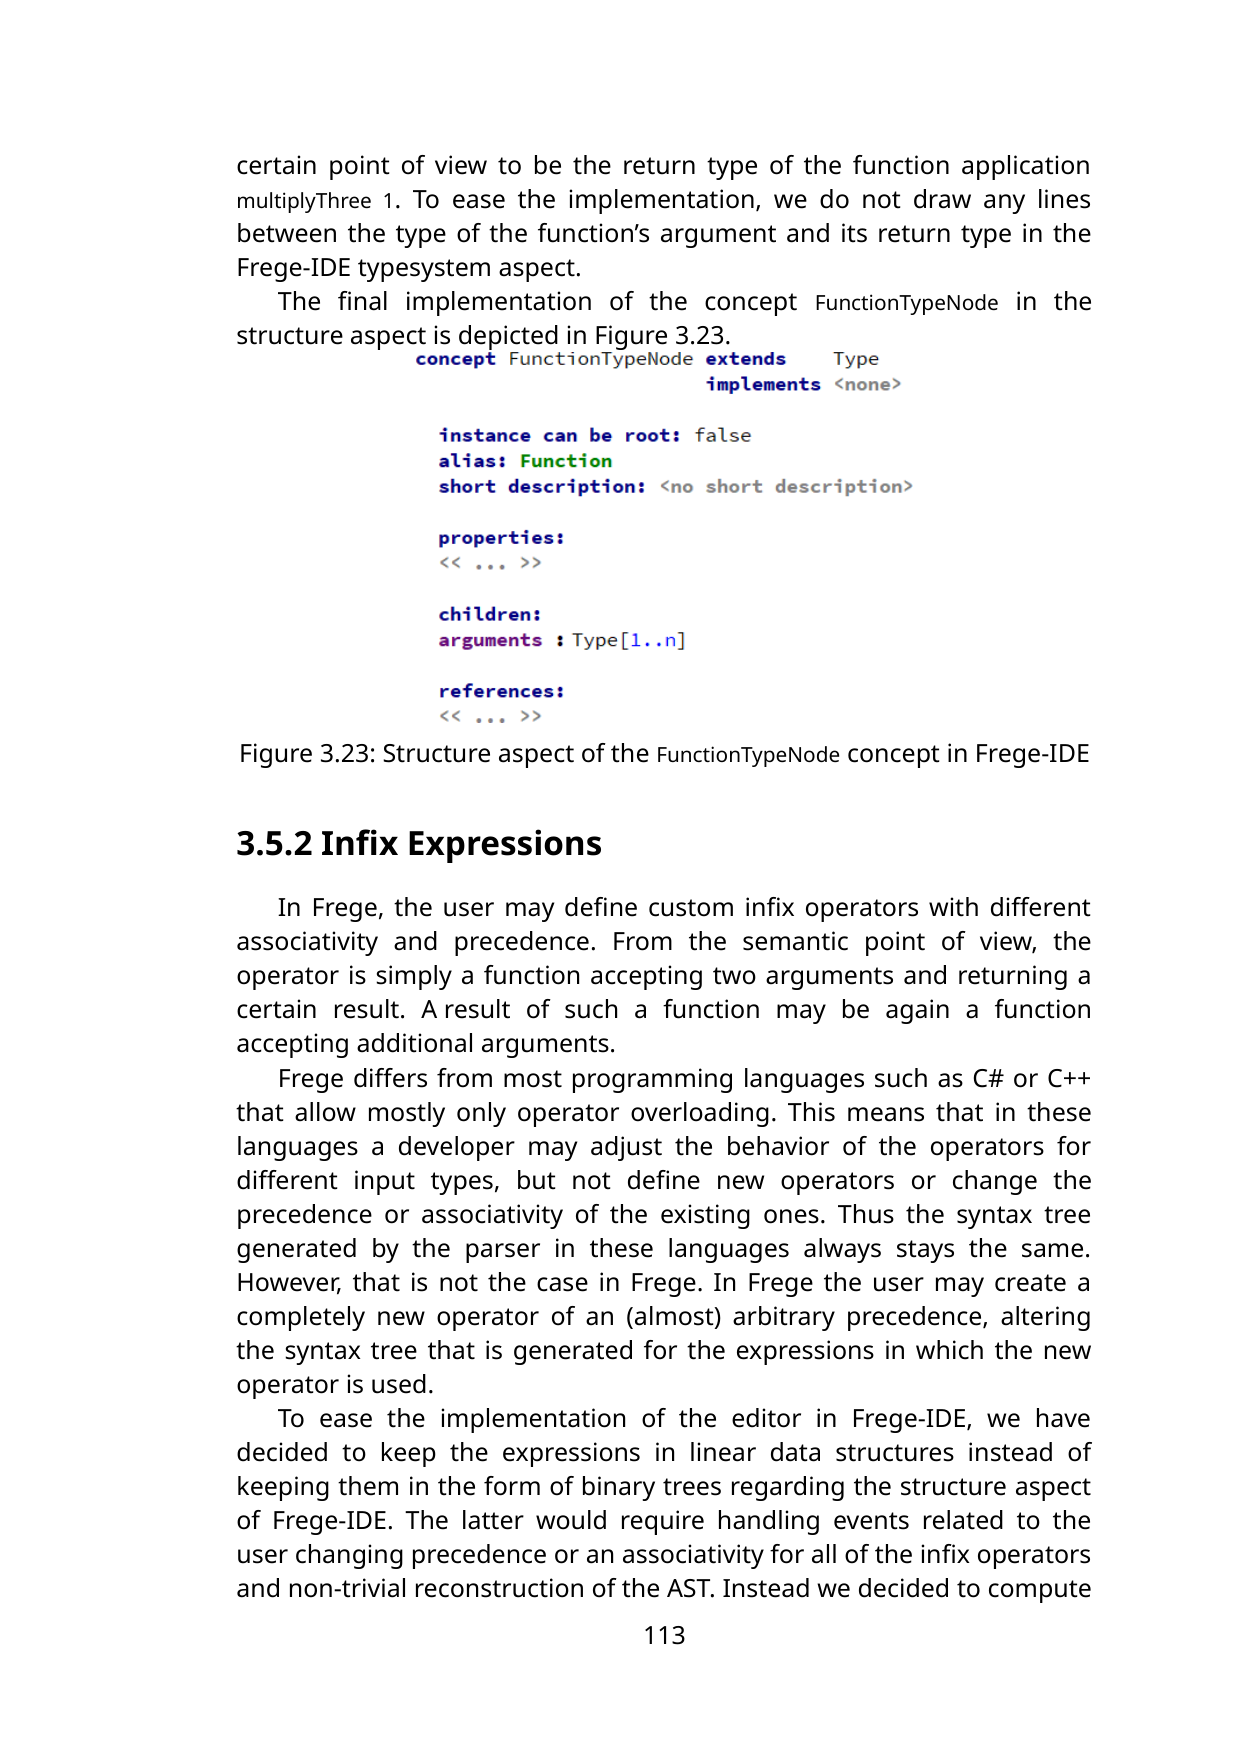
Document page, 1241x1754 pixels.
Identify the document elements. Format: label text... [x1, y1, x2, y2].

picture [415, 352, 913, 723]
text Frege differs from most programming languages such as C# or C++ that allow mostly only operator overloading. This means that in these languages a developer may adjust the behavior of the operators for different input types, but not define new operators or change the precedence or associativity of the existing ones. Thus the syntax tree generated by the parser in these languages always stays the same. However, that is not the case in Frege. In Frege the user may create a completely new operator of an (almost) arbitrary precedence, altering the syntax tree that is generated for the expressions in which the new operator is used. [236, 1060, 1092, 1401]
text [236, 148, 1092, 284]
subtitle 3.5.2 Infix Expressions [236, 819, 1092, 865]
text Figure 3.23: Structure aspect of the FunctionTypeNode concept in Frege-IDE [236, 735, 1092, 769]
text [236, 1401, 1092, 1605]
text In Frege, the user may define custom infix operators with different associativity and precedence. From the semantic point of view, the operator is simply a function accepting two arguments and returning a certain result. A result of such a function may be again a function accepting additional arguments. [236, 890, 1092, 1060]
text The final implementation of the concept FunctionTypeNode in the structure aspect is depicted in Figure 3.23. [236, 284, 1092, 352]
